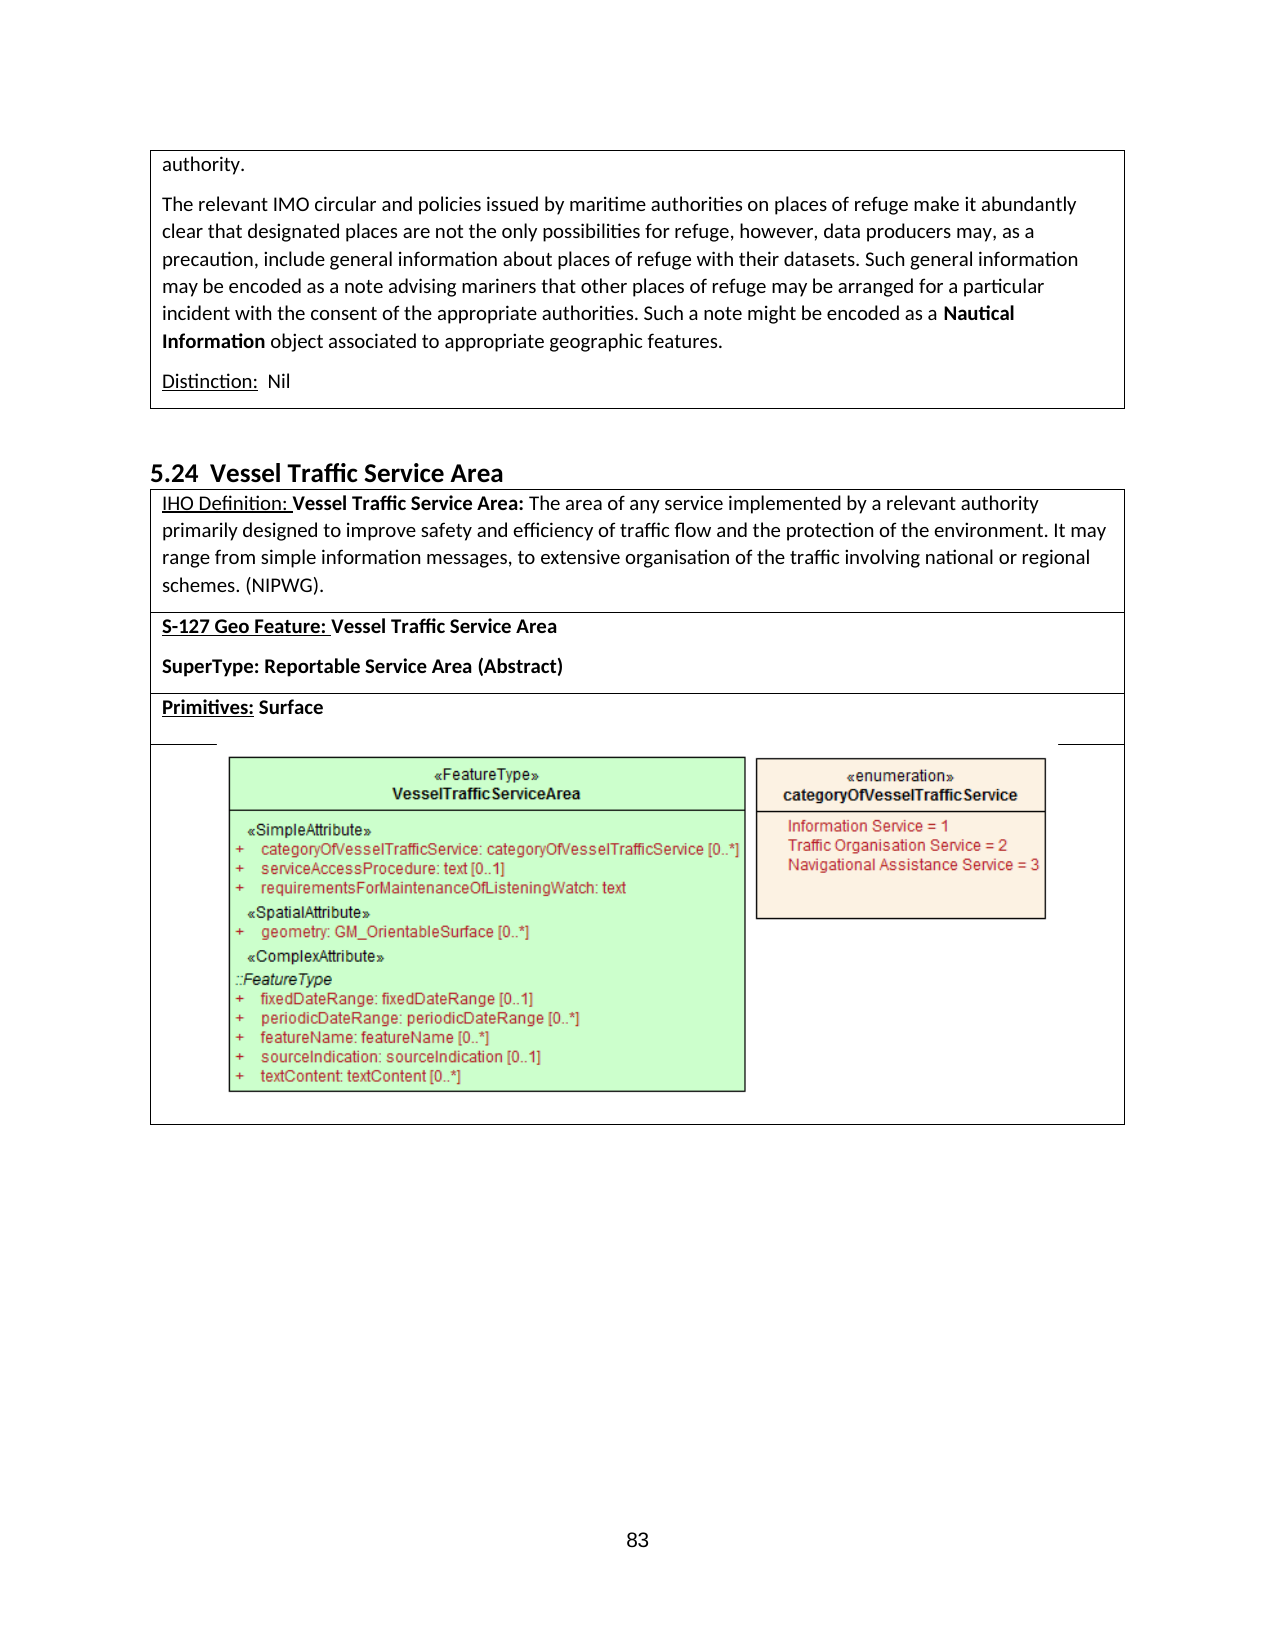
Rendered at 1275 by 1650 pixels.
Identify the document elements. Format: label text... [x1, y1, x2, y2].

table_cell S-127 Geo Feature: Vessel Traffic Service Area SuperType: Reportable Service Area (Abstract) [151, 613, 1124, 693]
subtitle Vessel Traffic Service Area [150, 456, 1125, 489]
table_cell [151, 745, 1124, 1123]
picture [216, 744, 1059, 1105]
table_header IHO Definition: Vessel Traffic Service Area: The area of any service implemented by a relevant authority primarily designed to improve safety and efficiency of traffic flow and the protection of the environment. It may range from simple information messages, to extensive organisation of the traffic involving national or regional schemes. (NIPWG). [151, 490, 1124, 612]
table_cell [151, 151, 1124, 408]
table_cell Primitives: Surface [151, 694, 1124, 743]
